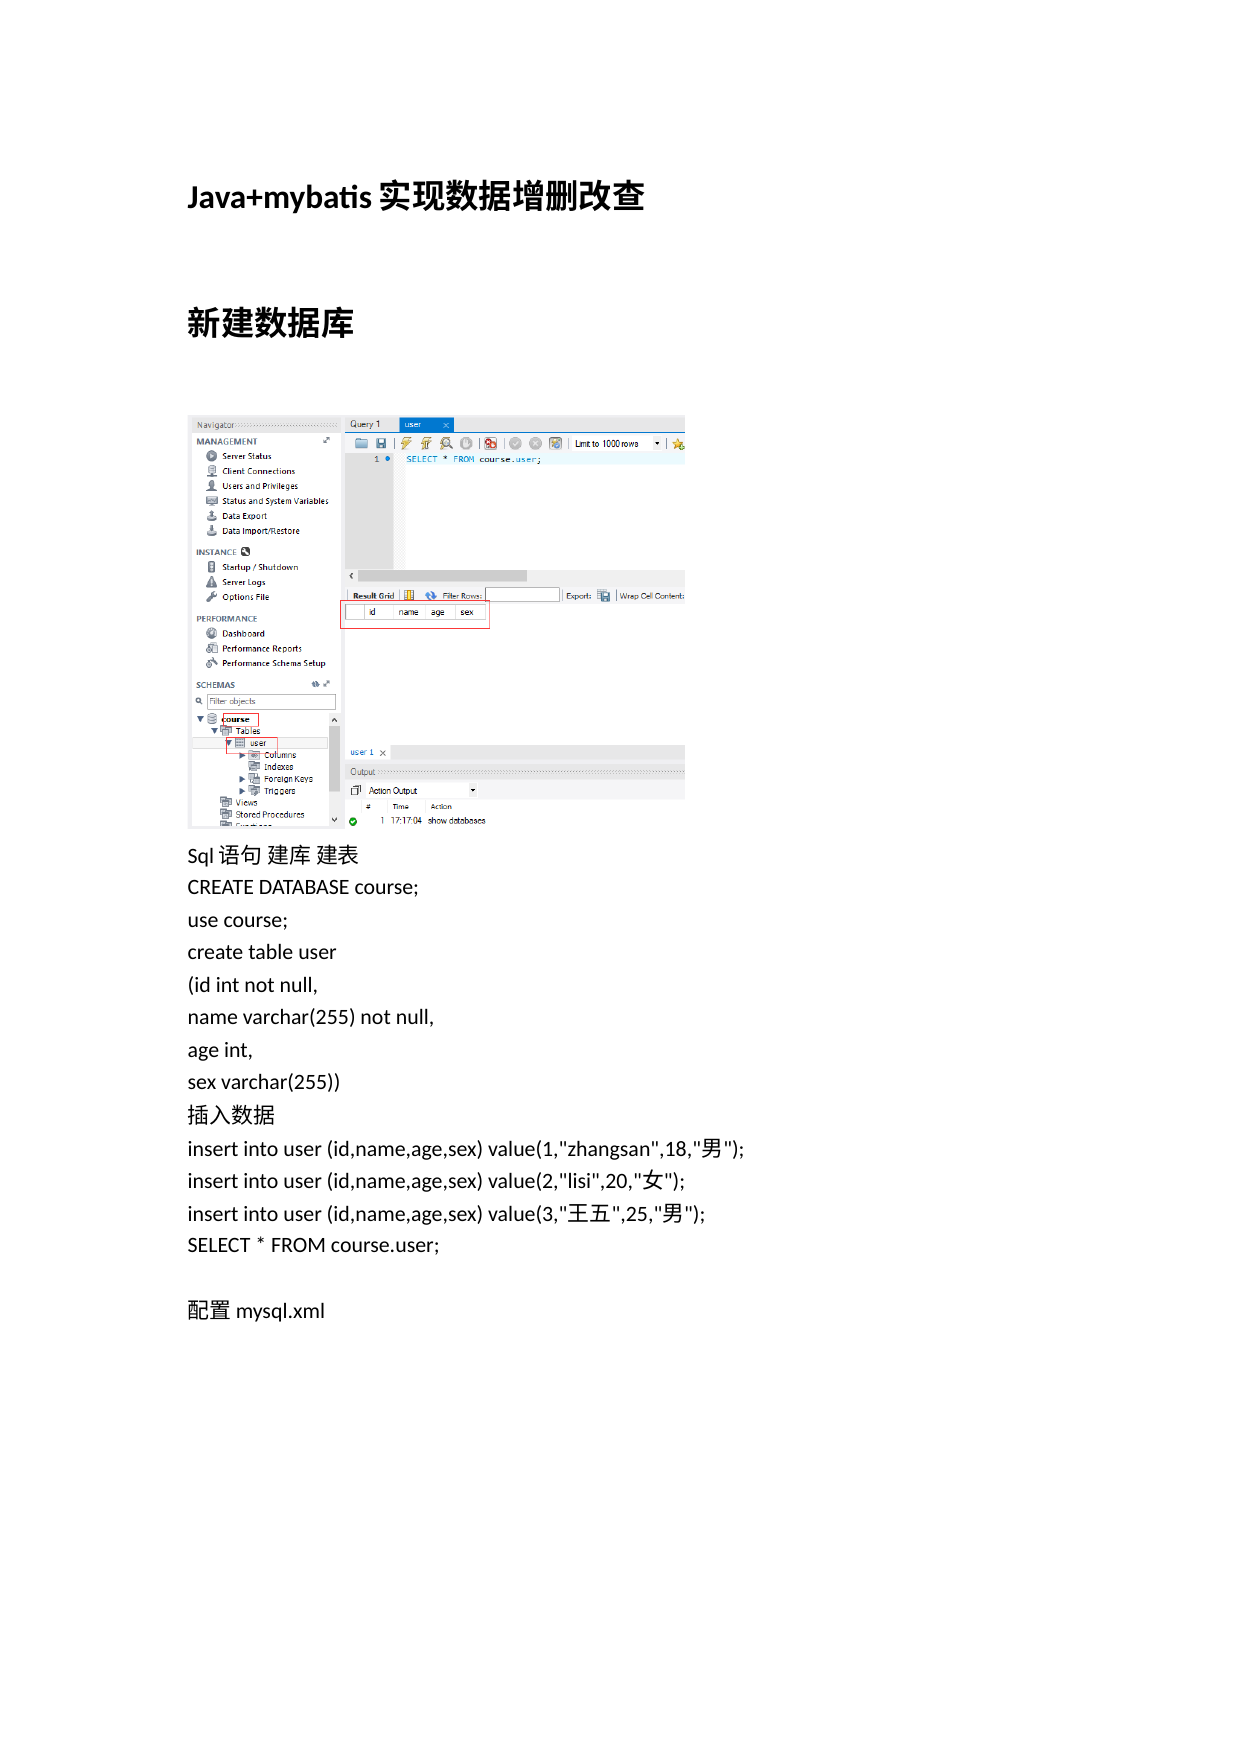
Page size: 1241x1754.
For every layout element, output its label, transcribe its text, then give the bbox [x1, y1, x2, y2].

text age int, [187, 1033, 1053, 1066]
text insert into user (id,name,age,sex) value(3,"王五",25,"男"); [187, 1196, 1053, 1228]
text name varchar(255) not null, [187, 1001, 1053, 1033]
subtitle Java+mybatis实现数据增删改查 [187, 162, 1053, 227]
text Sql语句 建库 建表 [187, 838, 1053, 871]
text use course; [187, 903, 1053, 936]
text CREATE DATABASE course; [187, 871, 1053, 903]
text sex varchar(255)) [187, 1066, 1053, 1098]
text create table user [187, 936, 1053, 968]
subtitle 新建数据库 [187, 289, 1053, 354]
text 插入数据 [187, 1098, 1053, 1131]
picture [187, 415, 685, 829]
text insert into user (id,name,age,sex) value(1,"zhangsan",18,"男"); [187, 1131, 1053, 1163]
text 配置mysql.xml [187, 1293, 1053, 1326]
text SELECT * FROM course.user; [187, 1228, 1053, 1261]
text insert into user (id,name,age,sex) value(2,"lisi",20,"女"); [187, 1163, 1053, 1196]
text (id int not null, [187, 968, 1053, 1001]
